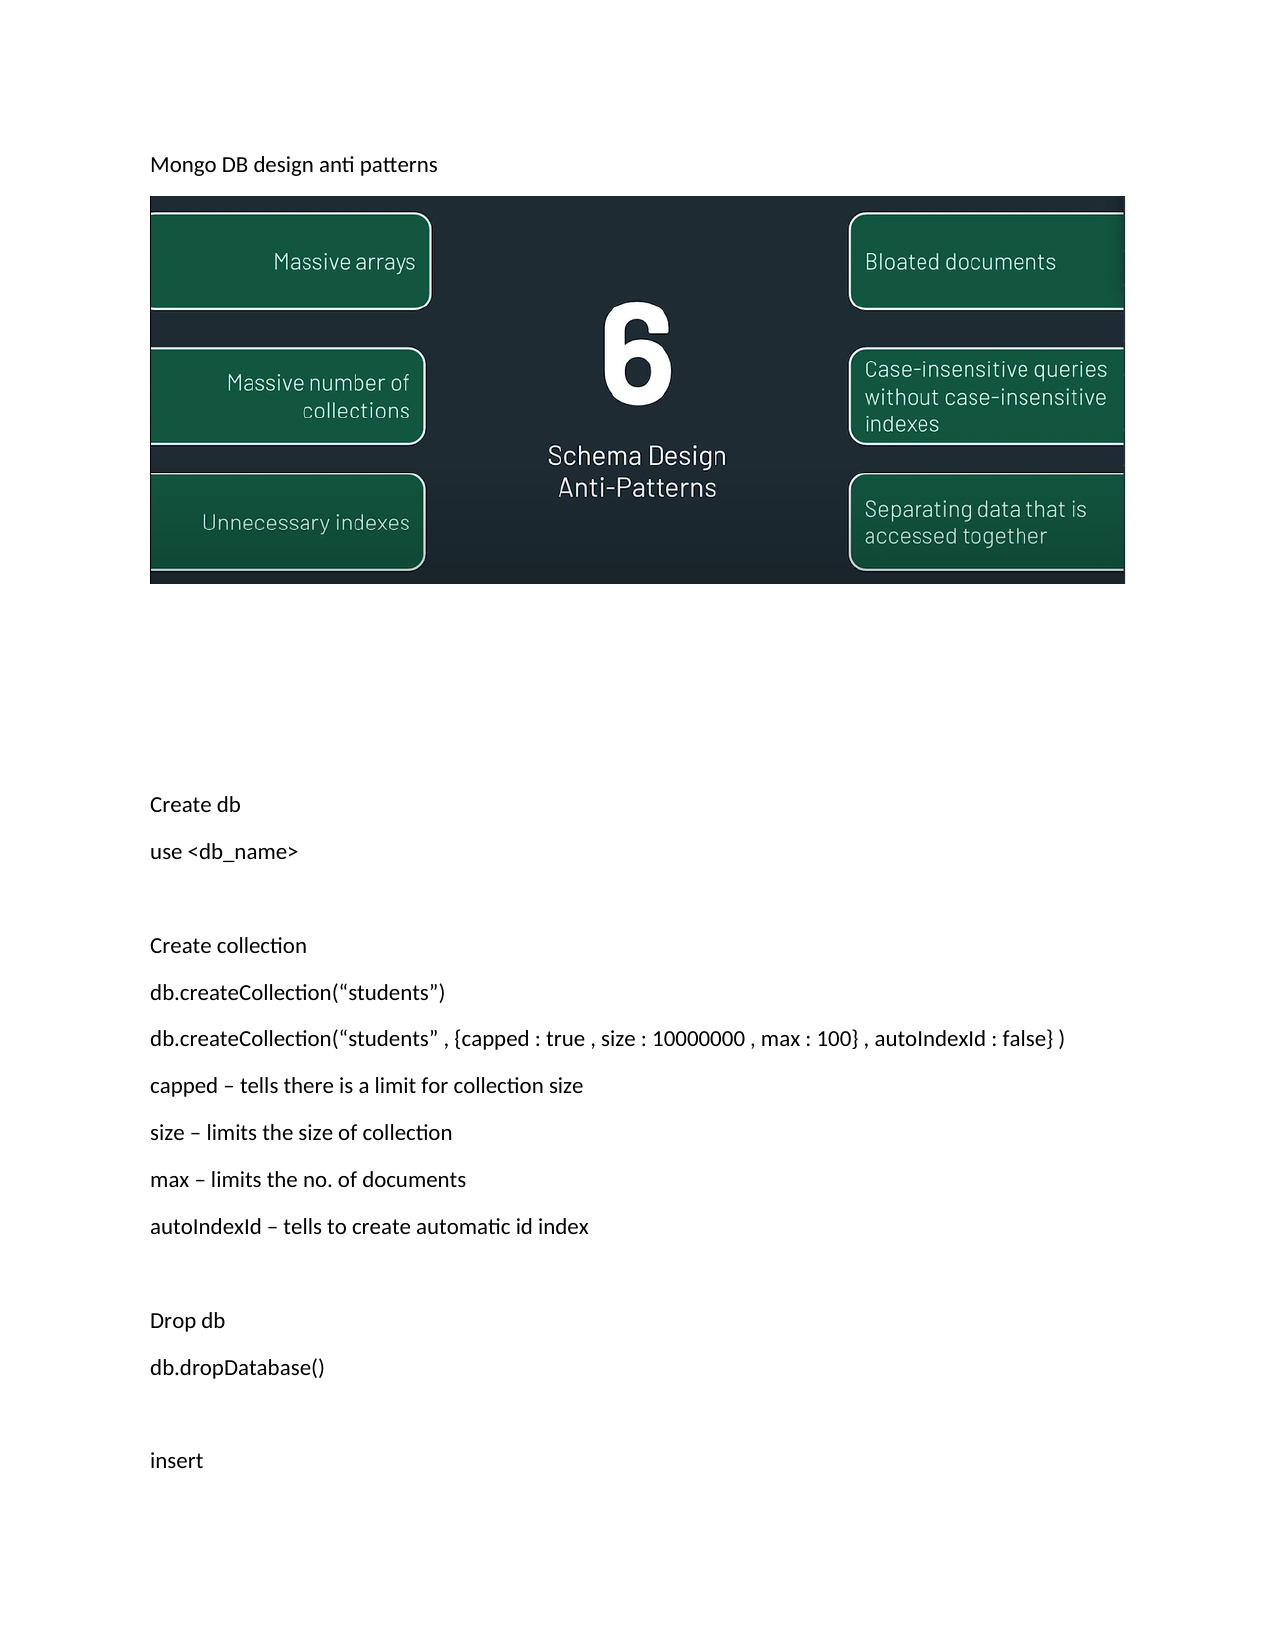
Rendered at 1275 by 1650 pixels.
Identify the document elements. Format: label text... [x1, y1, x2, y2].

text use <db_name> [150, 837, 1125, 865]
text db.dropDatabase() [150, 1353, 1125, 1381]
text max – limits the no. of documents [150, 1165, 1125, 1193]
picture [150, 196, 1125, 584]
text db.createCollection(“students” , {capped : true , size : 10000000 , max : 100} , autoIndexId : false} ) [150, 1024, 1125, 1053]
text Drop db [150, 1306, 1125, 1334]
text capped – tells there is a limit for collection size [150, 1071, 1125, 1099]
text insert [150, 1446, 1125, 1474]
text autoIndexId – tells to create automatic id index [150, 1212, 1125, 1240]
text Create db [150, 790, 1125, 818]
text Create collection [150, 931, 1125, 959]
text db.createCollection(“students”) [150, 978, 1125, 1006]
text Mongo DB design anti patterns [150, 150, 1125, 178]
text size – limits the size of collection [150, 1118, 1125, 1146]
